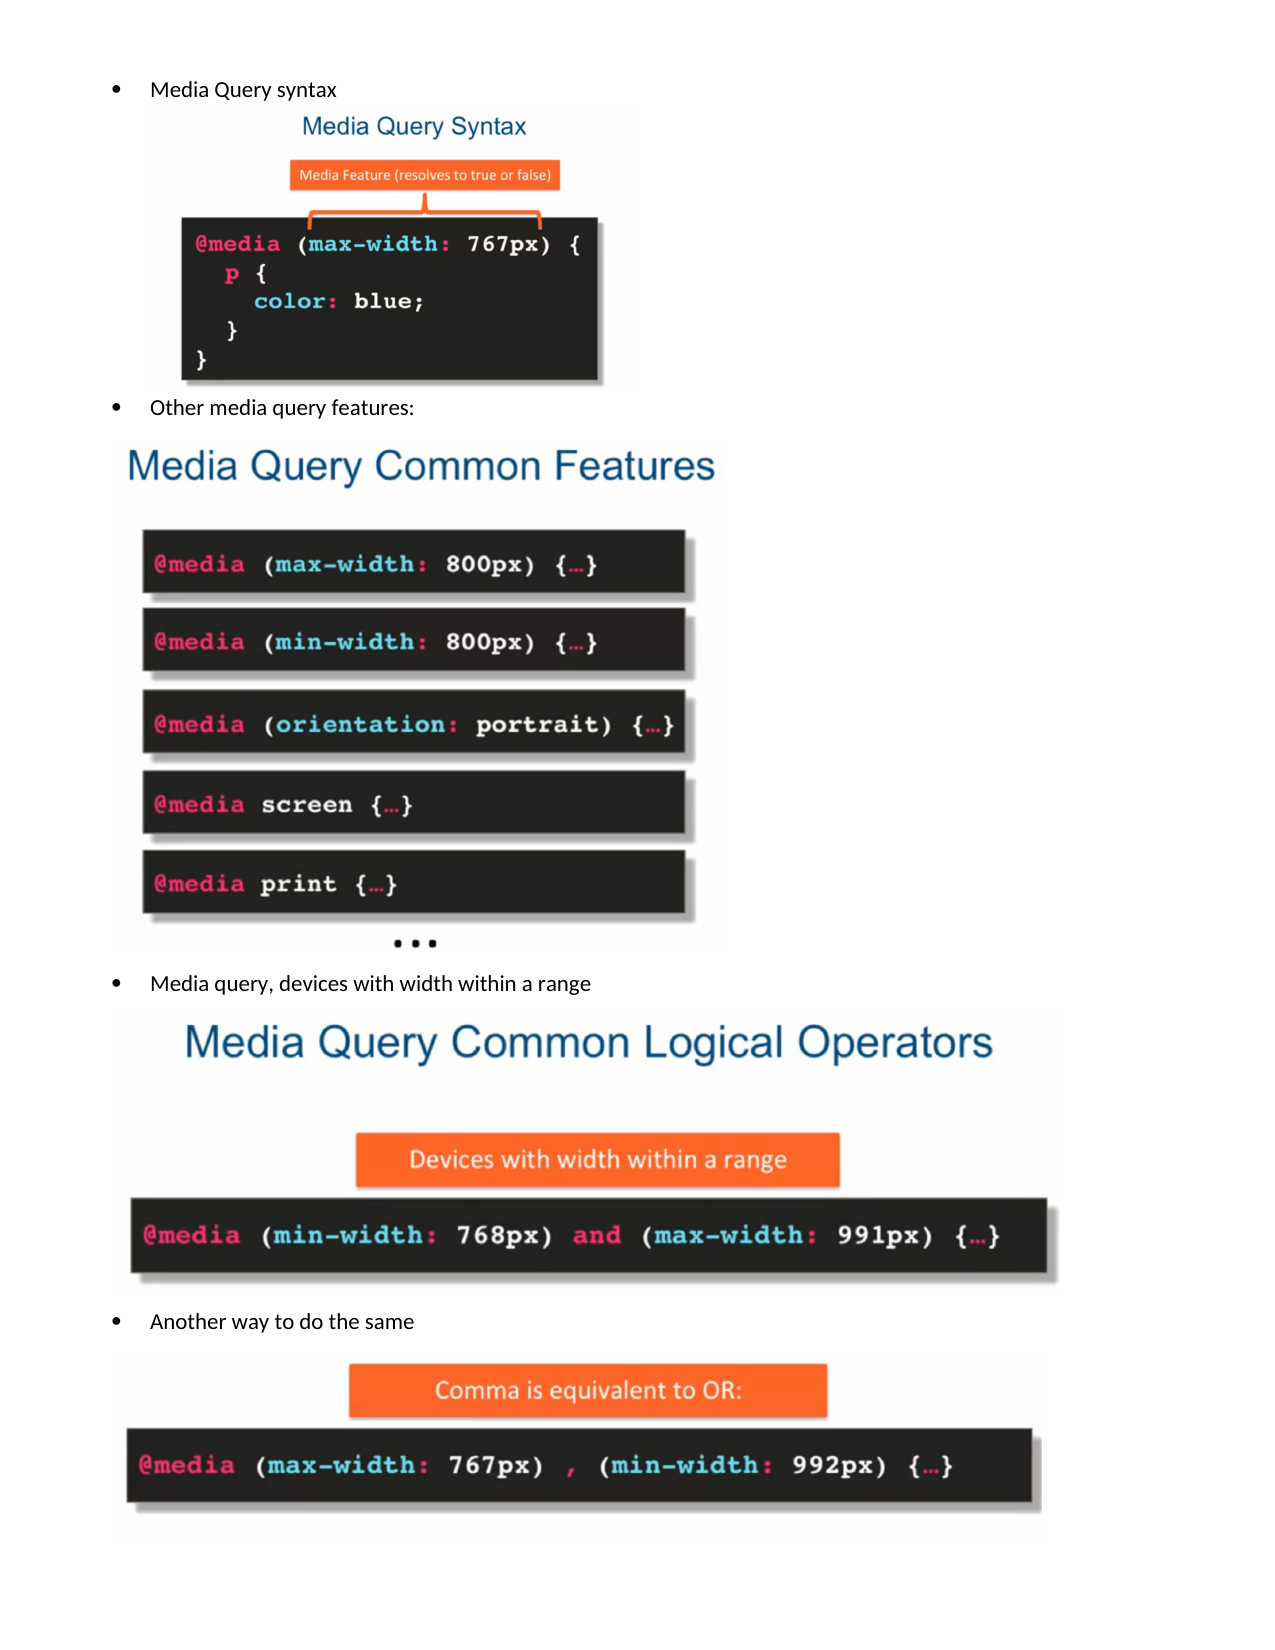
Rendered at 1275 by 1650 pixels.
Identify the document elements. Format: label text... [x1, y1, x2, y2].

picture [112, 1353, 1042, 1540]
list Other media query features: [112, 393, 1200, 421]
picture [112, 440, 725, 950]
list Another way to do the same [112, 1307, 1200, 1335]
picture [112, 1015, 1061, 1289]
list Media Query syntax [112, 75, 1200, 103]
picture [150, 105, 640, 391]
list Media query, devices with width within a range [112, 969, 1200, 997]
